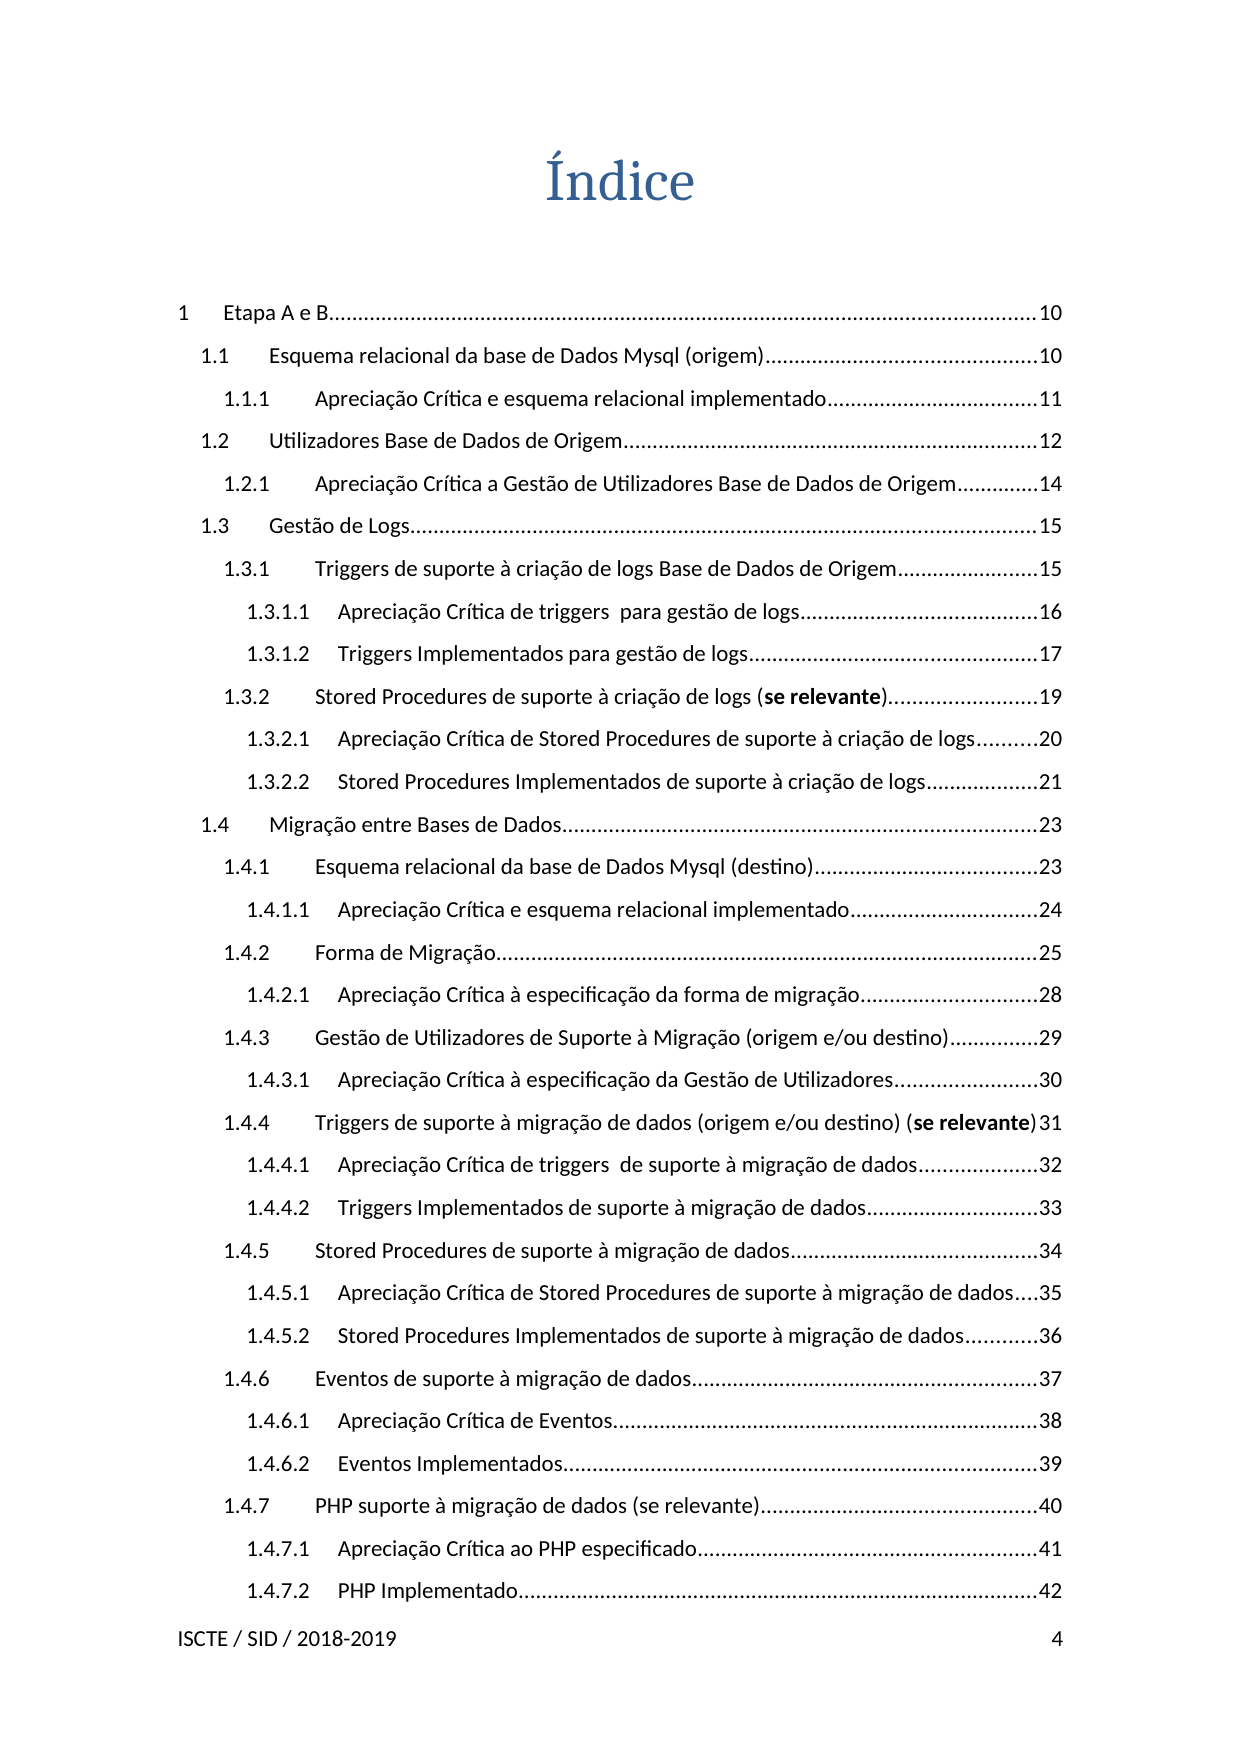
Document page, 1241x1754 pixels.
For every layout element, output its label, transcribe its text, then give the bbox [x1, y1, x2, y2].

text Índice [177, 148, 1063, 215]
